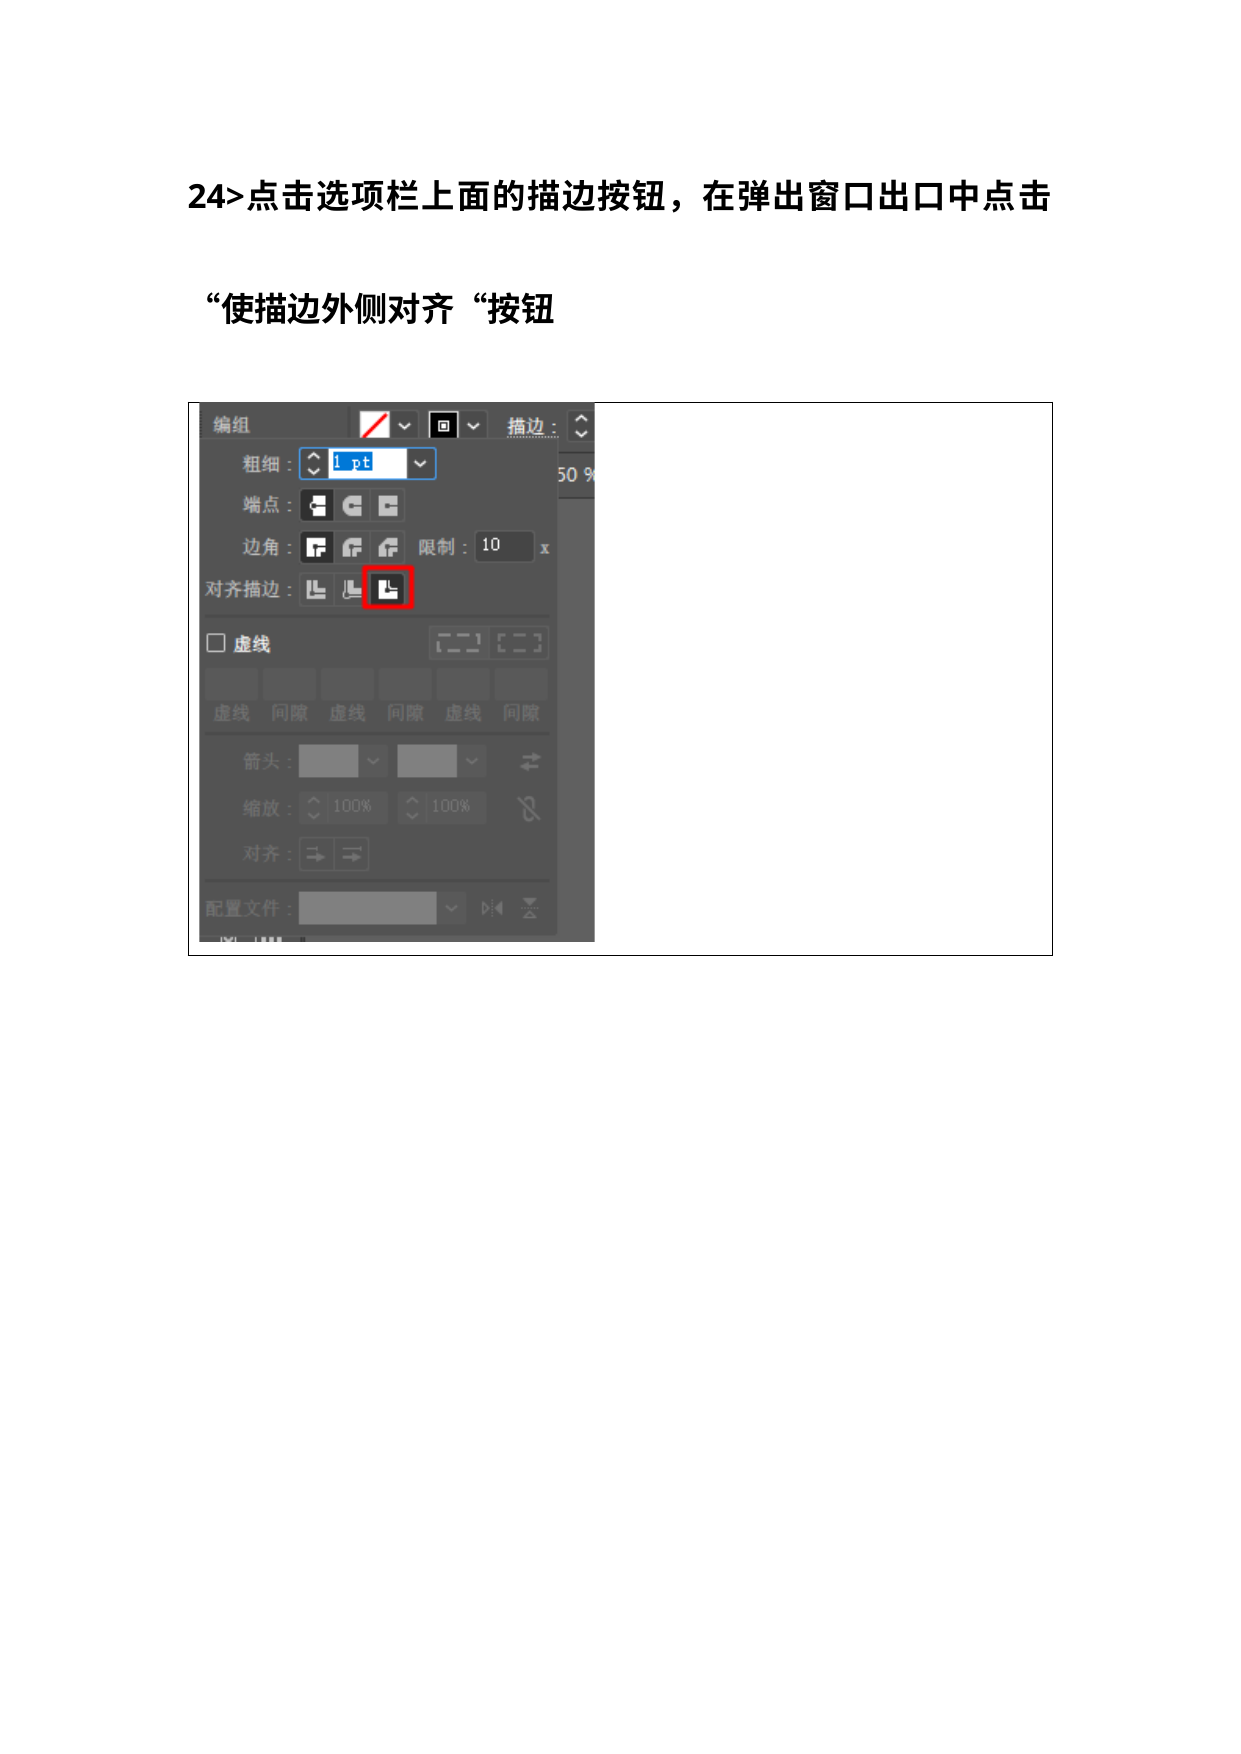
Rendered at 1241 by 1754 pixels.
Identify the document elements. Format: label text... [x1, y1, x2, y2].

subtitle 24>点击选项栏上面的描边按钮，在弹出窗口出口中点击“使描边外侧对齐“按钮 [187, 162, 1053, 339]
picture [199, 402, 595, 942]
table_header [189, 403, 1052, 955]
